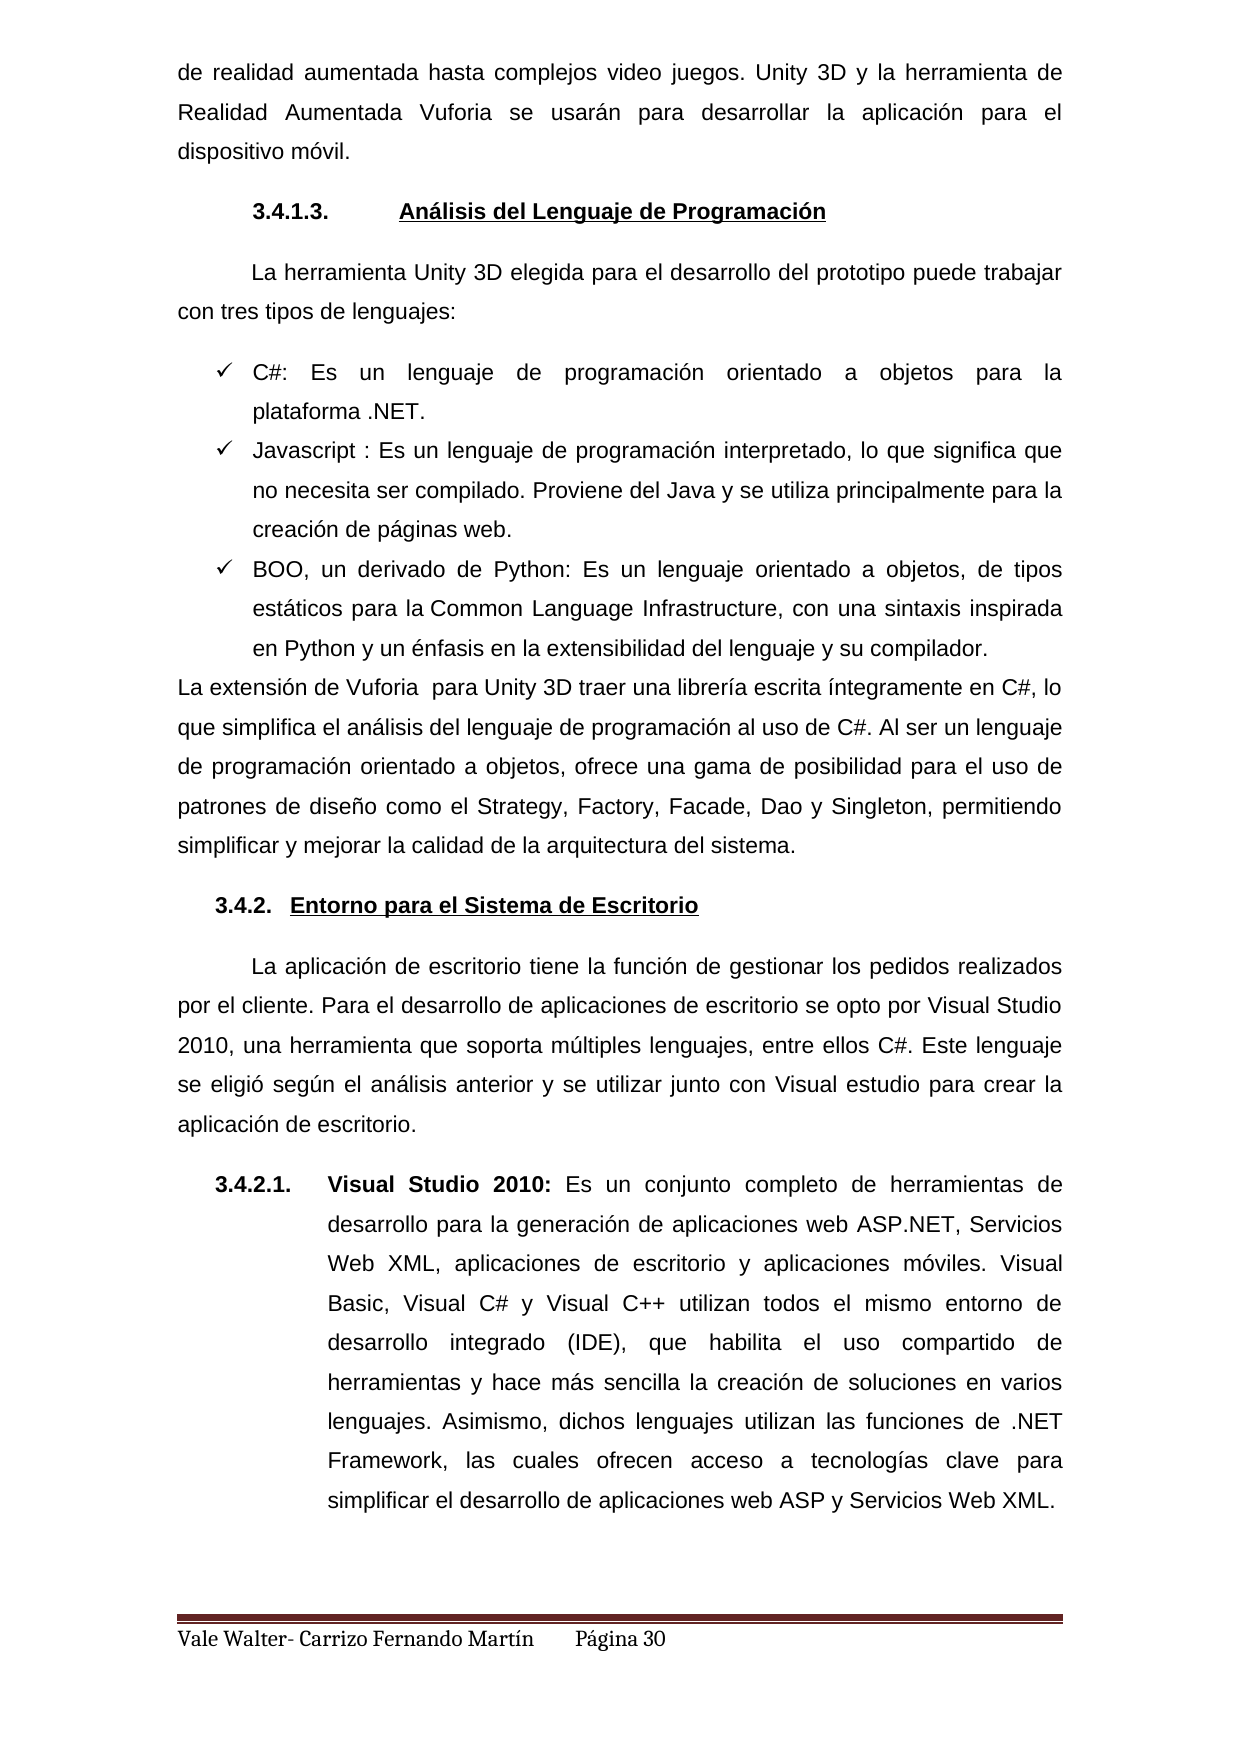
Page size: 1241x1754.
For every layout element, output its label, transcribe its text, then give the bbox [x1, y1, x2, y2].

text La extensión de Vuforia para Unity 3D traer una librería escrita íntegramente en C#, lo que simplifica el análisis del lenguaje de programación al uso de C#. Al ser un lenguaje de programación orientado a objetos, ofrece una gama de posibilidad para el uso de patrones de diseño como el Strategy, Factory, Facade, Dao y Singleton, permitiendo simplificar y mejorar la calidad de la arquitectura del sistema. [177, 674, 1063, 858]
list C#: Es un lenguaje de programación orientado a objetos para la plataforma .NET. [215, 358, 1063, 424]
text La herramienta Unity 3D elegida para el desarrollo del prototipo puede trabajar con tres tipos de lenguajes: [177, 259, 1063, 324]
list Javascript : Es un lenguaje de programación interpretado, lo que significa que no necesita ser compilado. Proviene del Java y se utiliza principalmente para la creación de páginas web. [215, 437, 1063, 543]
list Entorno para el Sistema de Escritorio [215, 892, 1063, 919]
list BOO, un derivado de Python: Es un lenguaje orientado a objetos, de tipos estáticos para la Common Language Infrastructure, con una sintaxis inspirada en Python y un énfasis en la extensibilidad del lenguaje y su compilador. [215, 556, 1063, 661]
list Análisis del Lenguaje de Programación [252, 198, 1063, 225]
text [177, 59, 1063, 164]
text La aplicación de escritorio tiene la función de gestionar los pedidos realizados por el cliente. Para el desarrollo de aplicaciones de escritorio se opto por Visual Studio 2010, una herramienta que soporta múltiples lenguajes, entre ellos C#. Este lenguaje se eligió según el análisis anterior y se utilizar junto con Visual estudio para crear la aplicación de escritorio. [177, 953, 1063, 1137]
list Visual Studio 2010: Es un conjunto completo de herramientas de desarrollo para la generación de aplicaciones web ASP.NET, Servicios Web XML, aplicaciones de escritorio y aplicaciones móviles. Visual Basic, Visual C# y Visual C++ utilizan todos el mismo entorno de desarrollo integrado (IDE), que habilita el uso compartido de herramientas y hace más sencilla la creación de soluciones en varios lenguajes. Asimismo, dichos lenguajes utilizan las funciones de .NET Framework, las cuales ofrecen acceso a tecnologías clave para simplificar el desarrollo de aplicaciones web ASP y Servicios Web XML. [215, 1171, 1063, 1513]
